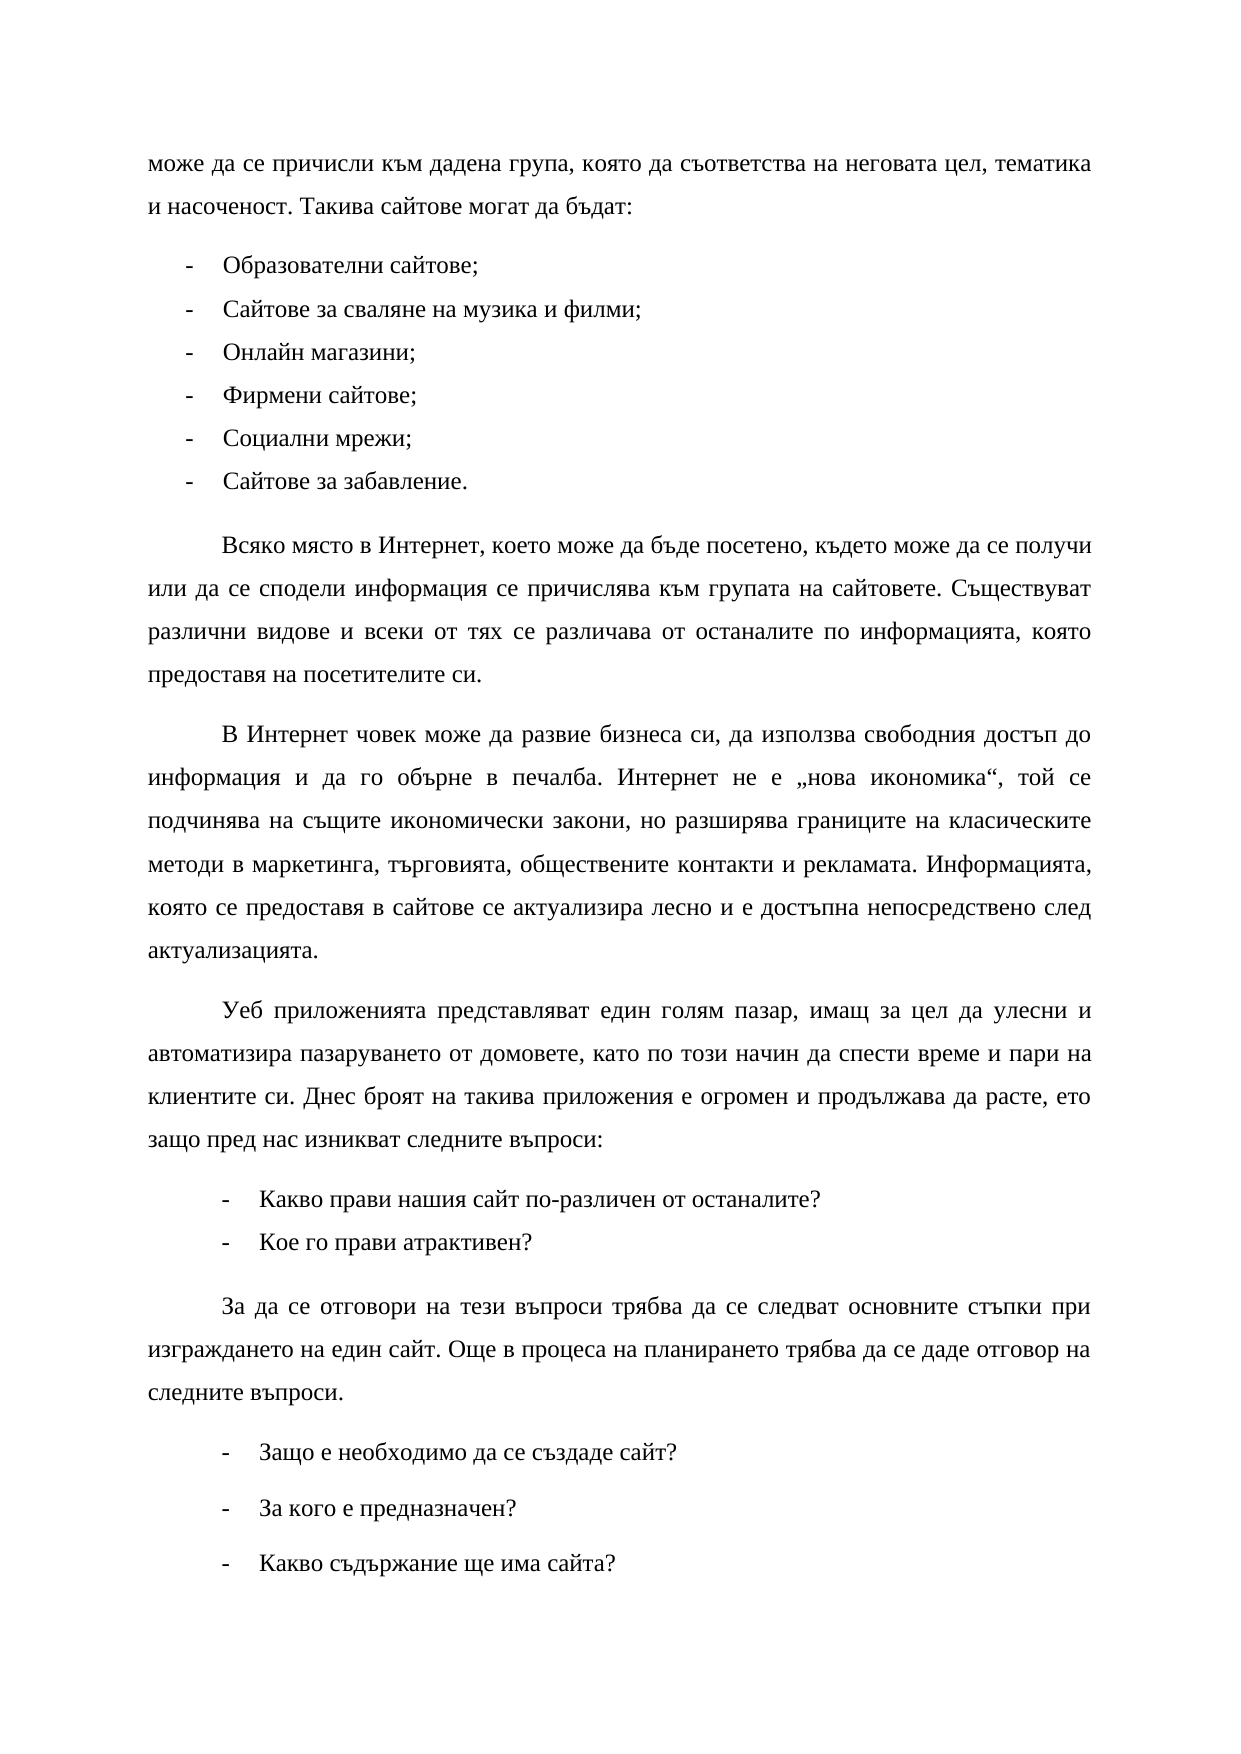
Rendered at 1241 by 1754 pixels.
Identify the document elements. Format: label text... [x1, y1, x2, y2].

list За кого е предназначен? [221, 1493, 1093, 1521]
list Образователни сайтове; [185, 251, 1093, 279]
list Защо е необходимо да се създаде сайт? [221, 1437, 1093, 1466]
text В Интернет човек може да развие бизнеса си, да използва свободния достъп до информация и да го обърне в печалба. Интернет не е „нова икономика“, той се подчинява на същите икономически закони, но разширява границите на класическите методи в маркетинга, търговията, обществените контакти и рекламата. Информацията, която се предоставя в сайтове се актуализира лесно и е достъпна непосредствено след актуализацията. [148, 719, 1093, 964]
text Всяко място в Интернет, което може да бъде посетено, където може да се получи или да се сподели информация се причислява към групата на сайтовете. Съществуват различни видове и всеки от тях се различава от останалите по информацията, която предоставя на посетителите си. [148, 530, 1093, 688]
list Какво прави нашия сайт по-различен от останалите? [221, 1184, 1093, 1213]
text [148, 148, 1093, 219]
list Какво съдържание ще има сайта? [221, 1548, 1093, 1577]
list Онлайн магазини; [185, 337, 1093, 366]
list Сайтове за сваляне на музика и филми; [185, 294, 1093, 322]
list Социални мрежи; [185, 423, 1093, 452]
list Кое го прави атрактивен? [221, 1227, 1093, 1256]
text За да се отговори на тези въпроси трябва да се следват основните стъпки при изграждането на един сайт. Още в процеса на планирането трябва да се даде отговор на следните въпроси. [148, 1291, 1093, 1406]
list Фирмени сайтове; [185, 380, 1093, 409]
text Уеб приложенията представляват един голям пазар, имащ за цел да улесни и автоматизира пазаруването от домовете, като по този начин да спести време и пари на клиентите си. Днес броят на такива приложения е огромен и продължава да расте, ето защо пред нас изникват следните въпроси: [148, 995, 1093, 1153]
list Сайтове за забавление. [185, 466, 1093, 495]
